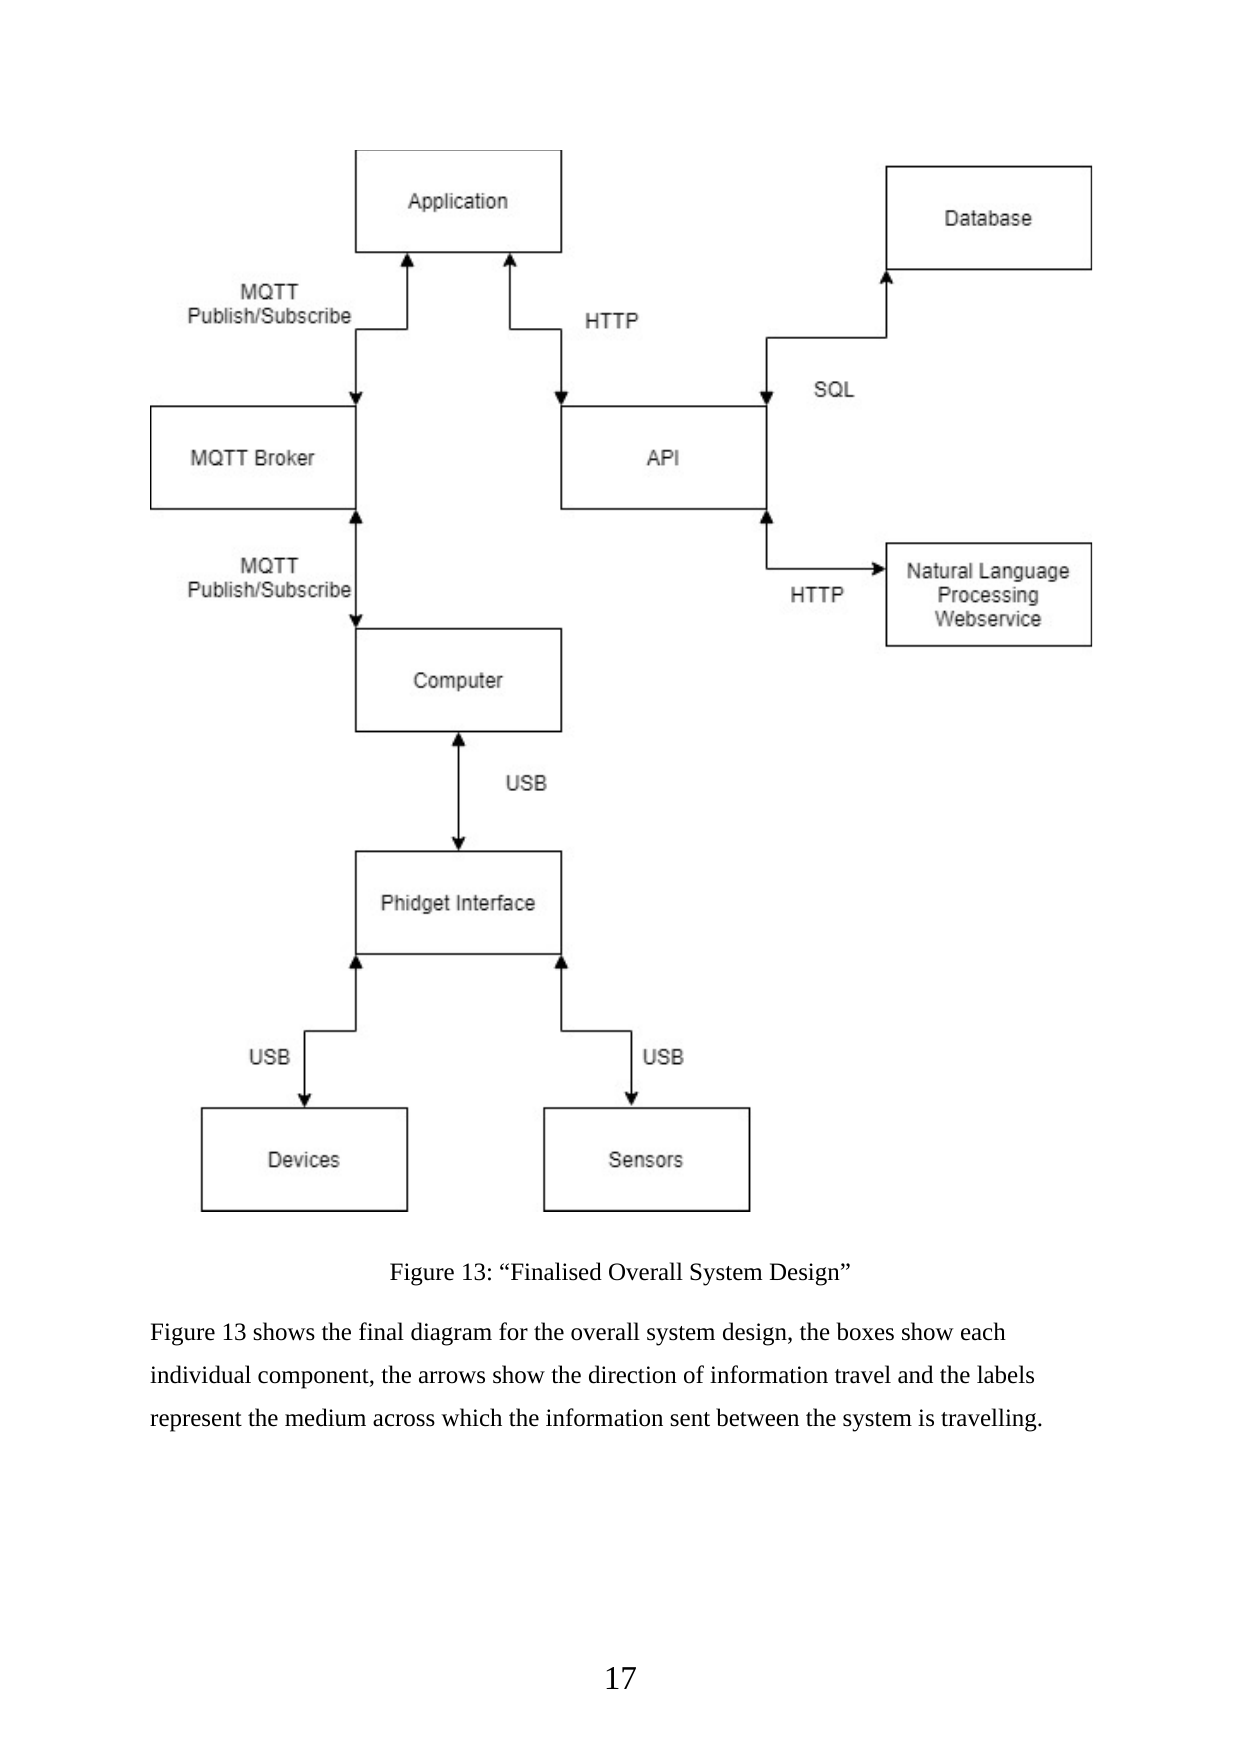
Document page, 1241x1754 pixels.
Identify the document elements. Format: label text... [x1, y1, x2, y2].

text Figure 13: “Finalised Overall System Design” [150, 1257, 1090, 1286]
text Figure 13 shows the final diagram for the overall system design, the boxes show each individual component, the arrows show the direction of information travel and the labels represent the medium across which the information sent between the system is travelling. [150, 1317, 1090, 1432]
picture [150, 150, 1093, 1212]
